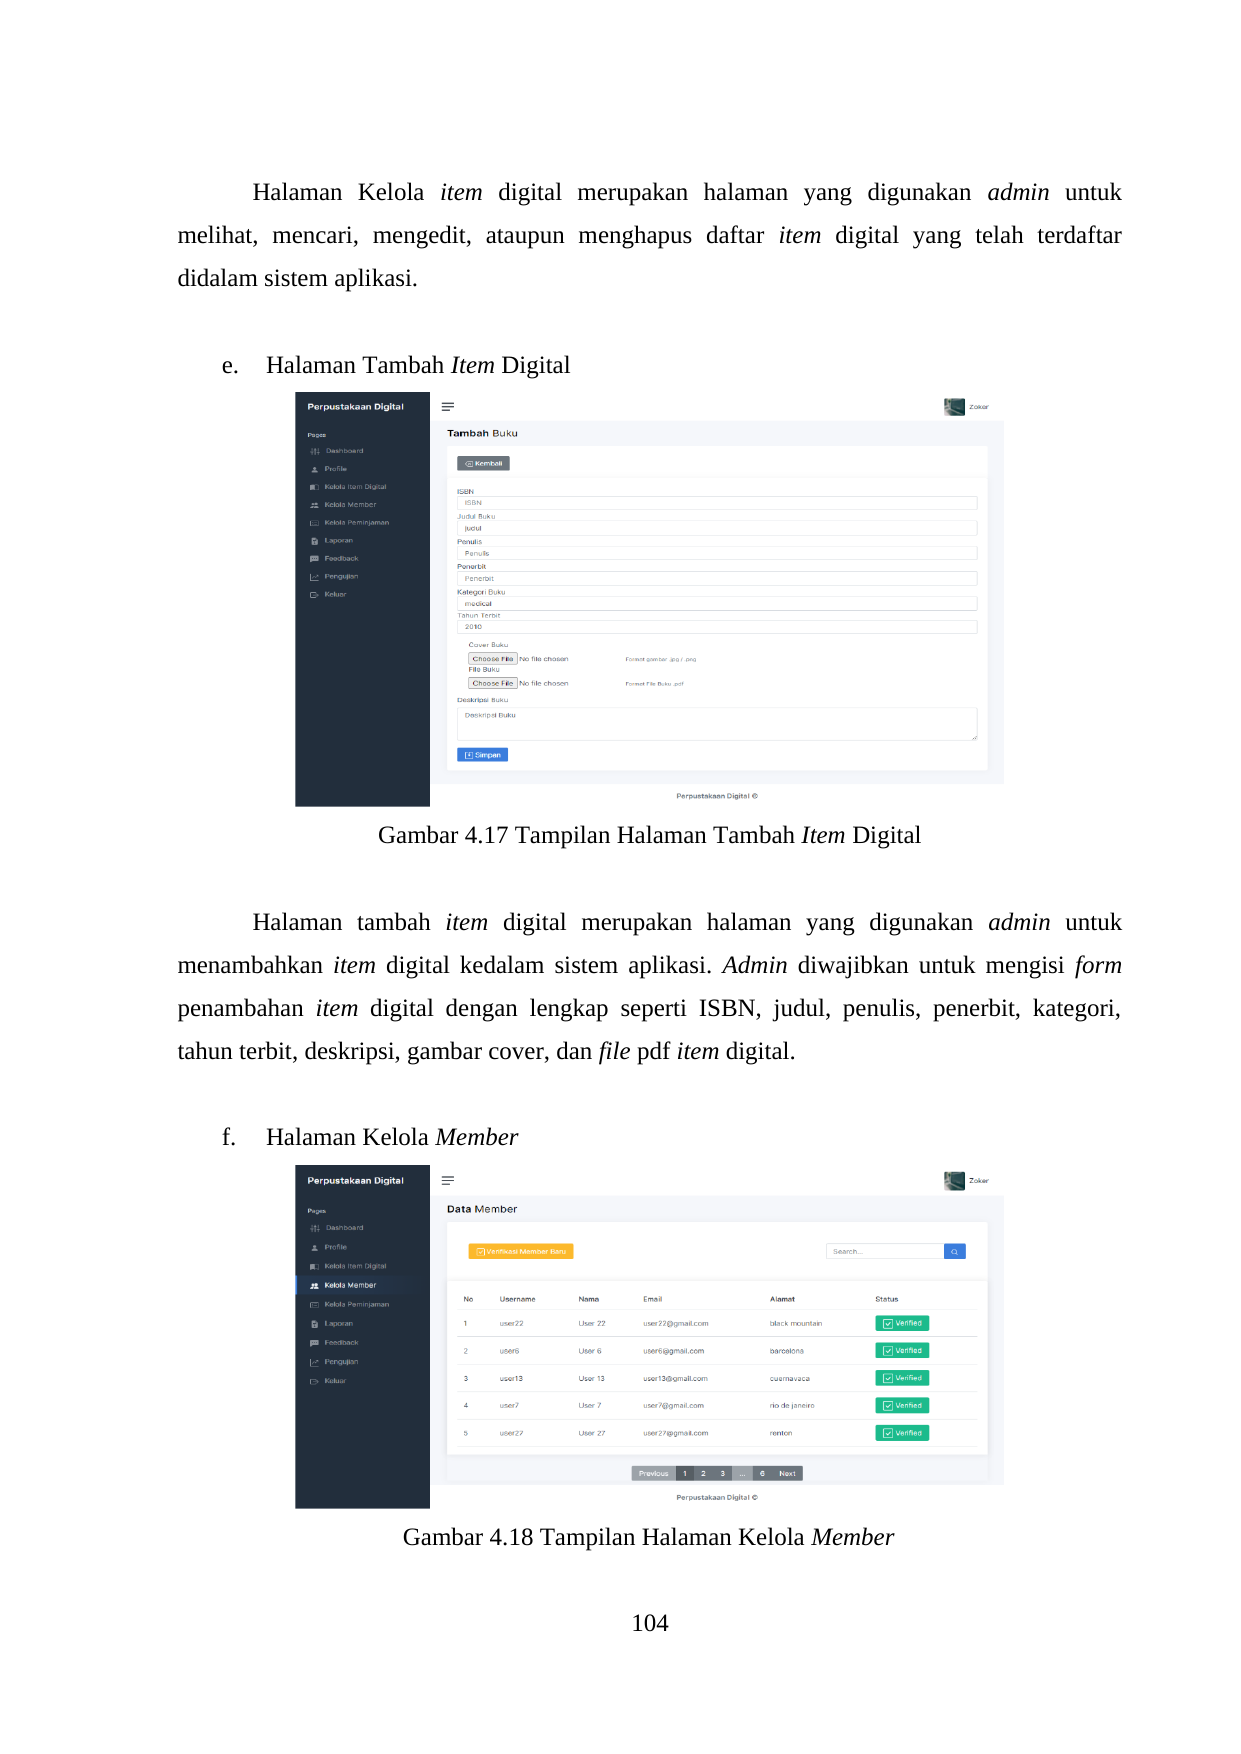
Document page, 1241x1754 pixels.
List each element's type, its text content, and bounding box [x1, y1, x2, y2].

list Halaman Kelola Member [222, 1122, 1122, 1151]
text Halaman tambah item digital merupakan halaman yang digunakan admin untuk menambahkan item digital kedalam sistem aplikasi. Admin diwajibkan untuk mengisi form penambahan item digital dengan lengkap seperti ISBN, judul, penulis, penerbit, kategori, tahun terbit, deskripsi, gambar cover, dan file pdf item digital. [177, 907, 1122, 1065]
text Halaman Kelola item digital merupakan halaman yang digunakan admin untuk melihat, mencari, mengedit, ataupun menghapus daftar item digital yang telah terdaftar didalam sistem aplikasi. [177, 177, 1122, 292]
picture [295, 1165, 1004, 1509]
list Halaman Tambah Item Digital [222, 350, 1122, 378]
picture [295, 392, 1004, 807]
